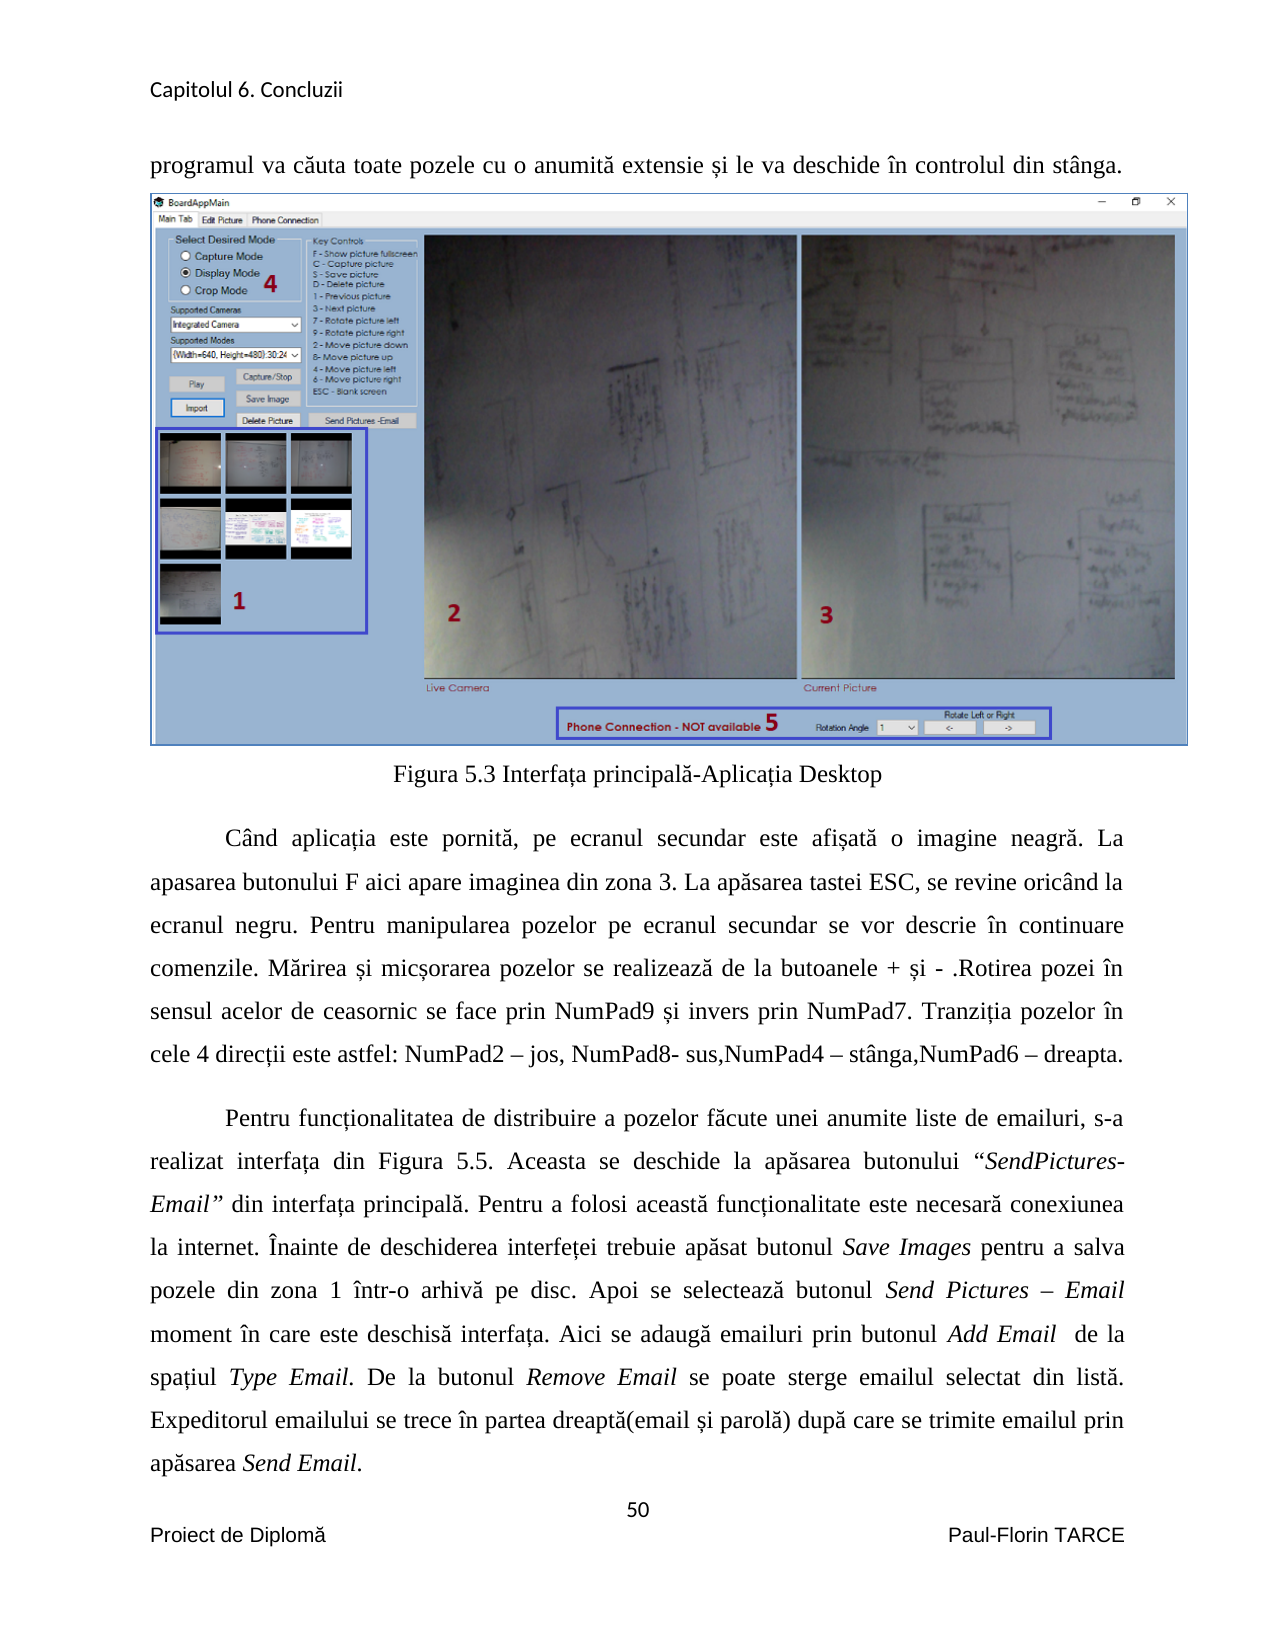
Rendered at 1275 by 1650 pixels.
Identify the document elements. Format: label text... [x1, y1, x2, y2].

picture [152, 194, 1187, 744]
text Pentru funcționalitatea de distribuire a pozelor făcute unei anumite liste de emailuri, s-a realizat interfața din Figura 5.5. Aceasta se deschide la apăsarea butonului “SendPictures- Email” din interfața principală. Pentru a folosi această funcționalitate este necesară conexiunea la internet. Înainte de deschiderea interfeței trebuie apăsat butonul Save Images pentru a salva pozele din zona 1 într-o arhivă pe disc. Apoi se selectează butonul Send Pictures – Email moment în care este deschisă interfața. Aici se adaugă emailuri prin butonul Add Email de la spațiul Type Email. De la butonul Remove Email se poate sterge emailul selectat din listă. Expeditorul emailului se trece în partea dreaptă(email și parolă) după care se trimite emailul prin apăsarea Send Email. [150, 1103, 1125, 1477]
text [150, 150, 1125, 193]
text Figura 5.3 Interfața principală-Aplicația Desktop [150, 759, 1125, 788]
text Când aplicația este pornită, pe ecranul secundar este afișată o imagine neagră. La apasarea butonului F aici apare imaginea din zona 3. La apăsarea tastei ESC, se revine oricând la ecranul negru. Pentru manipularea pozelor pe ecranul secundar se vor descrie în continuare comenzile. Mărirea și micșorarea pozelor se realizează de la butoanele + și - .Rotirea pozei în sensul acelor de ceasornic se face prin NumPad9 și invers prin NumPad7. Tranziția pozelor în cele 4 direcții este astfel: NumPad2 – jos, NumPad8- sus,NumPad4 – stânga,NumPad6 – dreapta. [150, 823, 1125, 1068]
